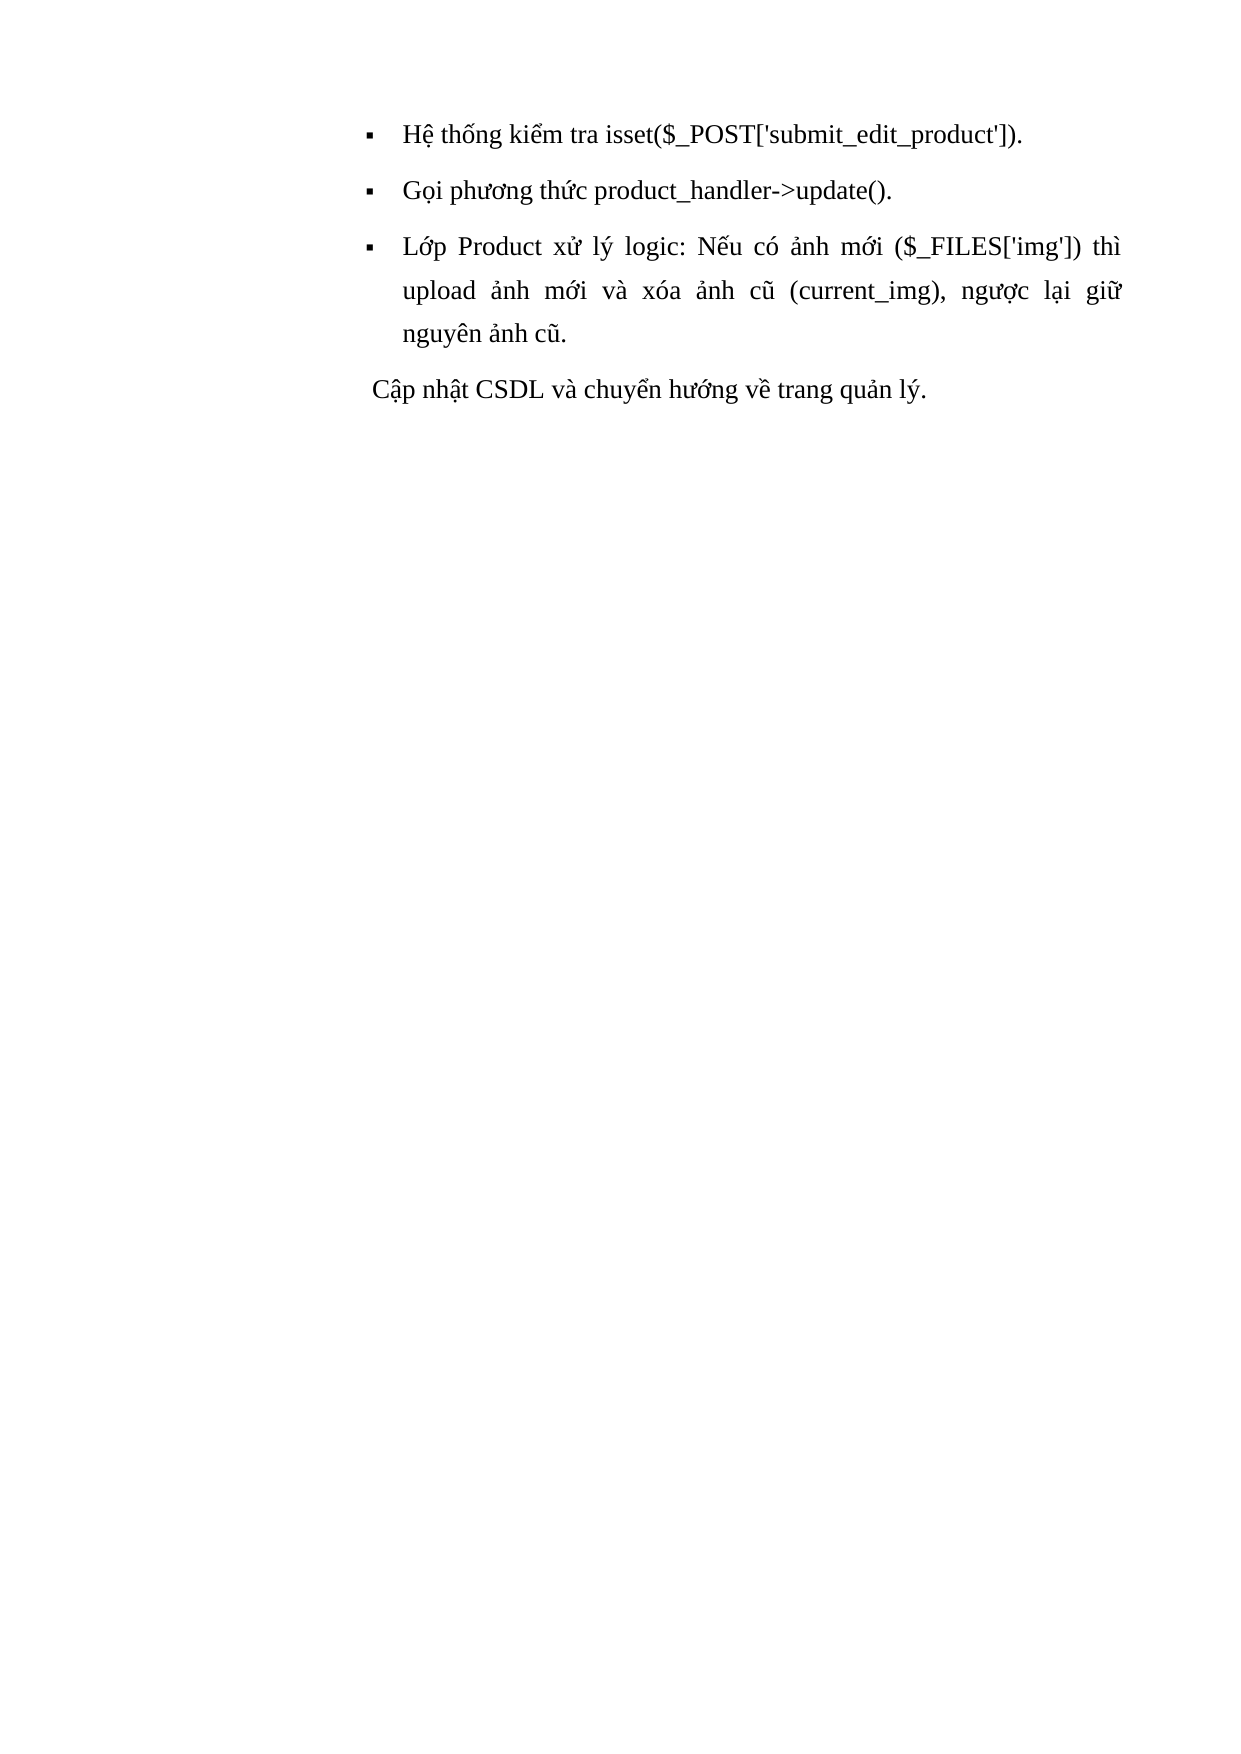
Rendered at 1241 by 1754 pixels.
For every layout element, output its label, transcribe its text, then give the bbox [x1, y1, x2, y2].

list Lớp Product xử lý logic: Nếu có ảnh mới ($_FILES['img']) thì upload ảnh mới và xóa ảnh cũ (current_img), ngược lại giữ nguyên ảnh cũ. [365, 230, 1122, 348]
text Cập nhật CSDL và chuyển hướng về trang quản lý. [177, 373, 1122, 404]
list Hệ thống kiểm tra isset($_POST['submit_edit_product']). [365, 118, 1122, 149]
list Gọi phương thức product_handler->update(). [365, 174, 1122, 205]
